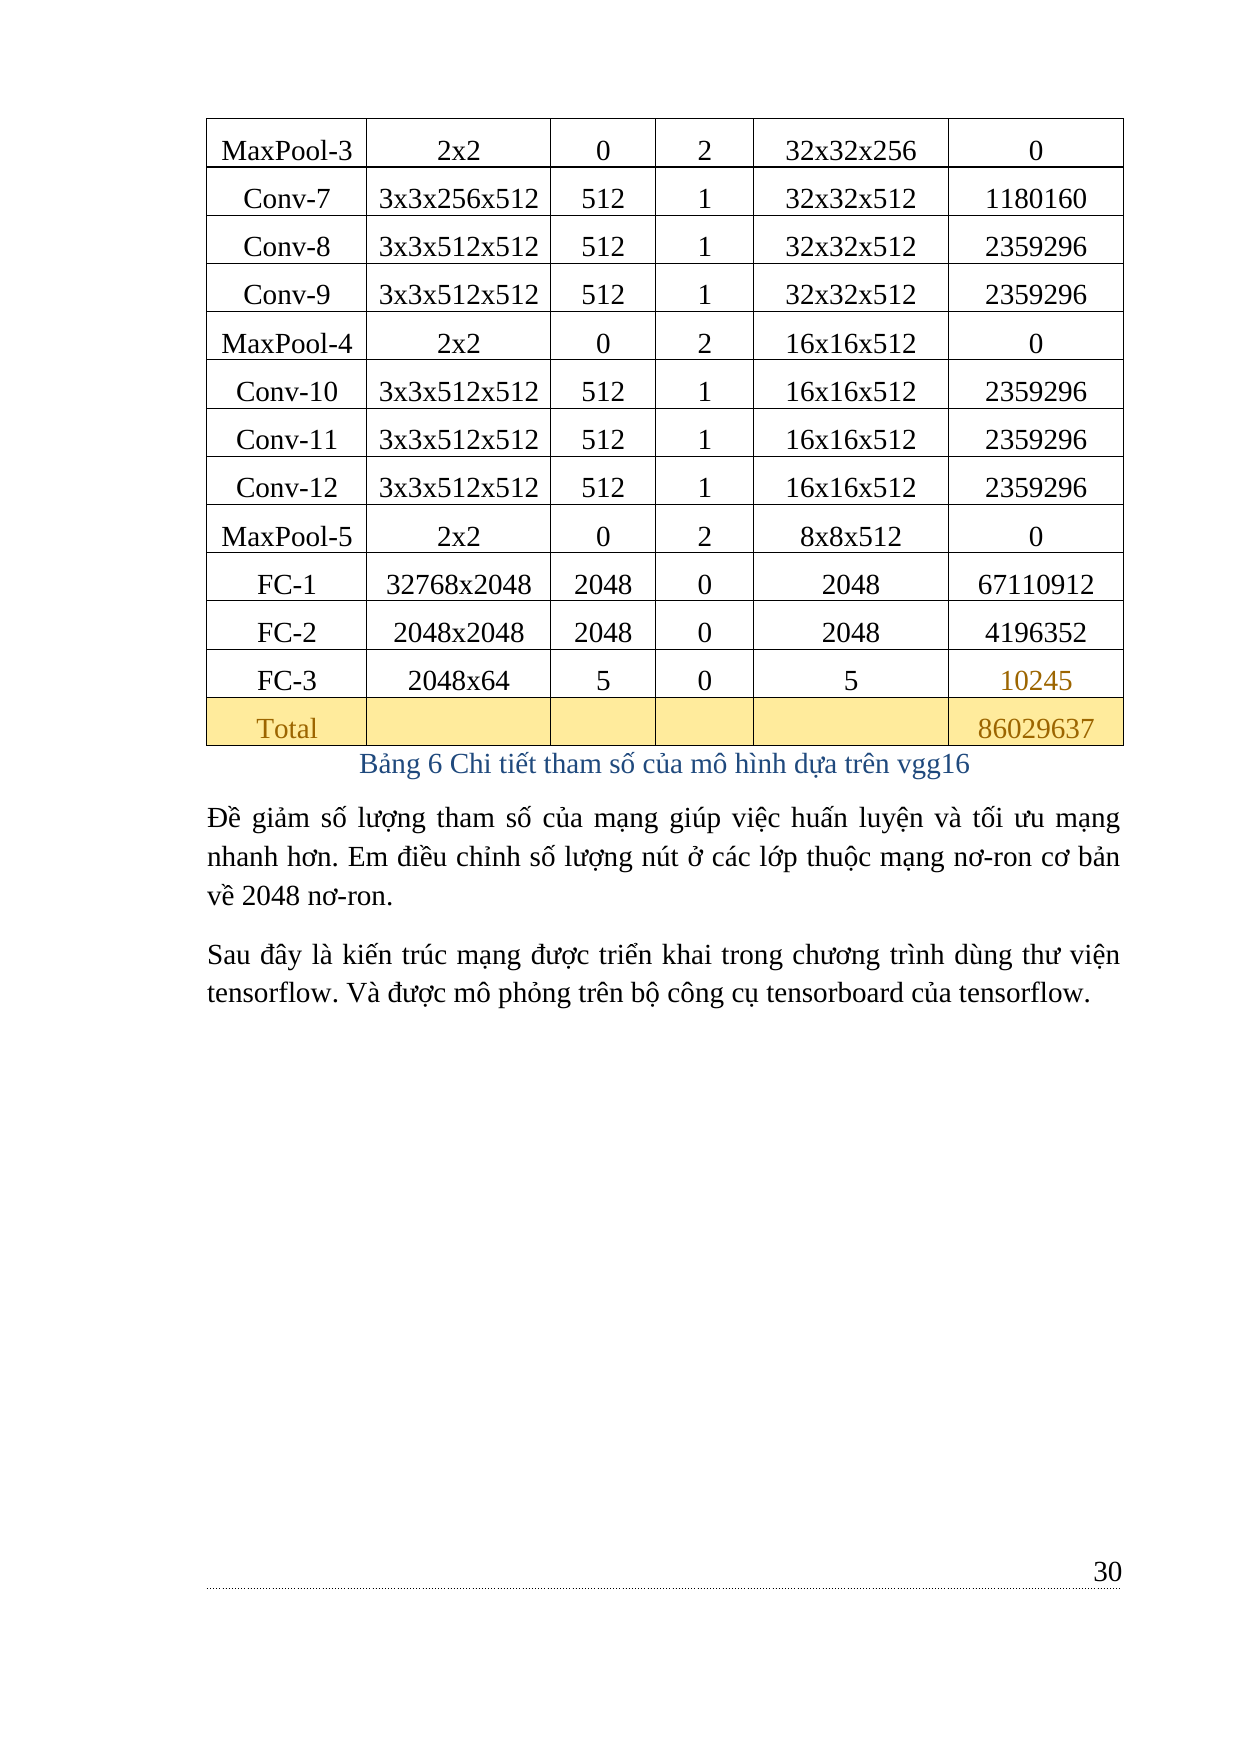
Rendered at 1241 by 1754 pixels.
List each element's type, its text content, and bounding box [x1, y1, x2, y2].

table_cell 0 [656, 601, 753, 649]
table_cell 2 [656, 119, 753, 166]
table_cell MaxPool-3 [207, 119, 366, 166]
table_cell MaxPool-4 [207, 312, 366, 359]
table_cell [656, 698, 753, 745]
table_cell 512 [551, 360, 655, 407]
table_cell 1 [656, 168, 753, 214]
table_cell 0 [949, 312, 1123, 359]
table_cell 32x32x512 [754, 216, 948, 263]
table_cell 0 [949, 505, 1123, 552]
table_cell 0 [656, 553, 753, 600]
table_cell 512 [551, 216, 655, 263]
table_cell Conv-9 [207, 264, 366, 311]
table_cell 3x3x512x512 [367, 360, 550, 407]
table_cell 1 [656, 360, 753, 407]
table_cell 2x2 [367, 312, 550, 359]
table_cell 2359296 [949, 457, 1123, 504]
table_cell 512 [551, 409, 655, 456]
table_cell 2 [656, 312, 753, 359]
table_cell Conv-12 [207, 457, 366, 504]
table_cell 2048x64 [367, 650, 550, 697]
table_cell Conv-11 [207, 409, 366, 456]
table_cell 3x3x512x512 [367, 216, 550, 263]
text Đề giảm số lượng tham số của mạng giúp việc huấn luyện và tối ưu mạng nhanh hơn. Em điều chỉnh số lượng nút ở các lớp thuộc mạng nơ-ron cơ bản về 2048 nơ-ron. [207, 801, 1122, 911]
table_cell MaxPool-5 [207, 505, 366, 552]
table_cell 512 [551, 264, 655, 311]
table_cell 32768x2048 [367, 553, 550, 600]
table_cell 3x3x512x512 [367, 457, 550, 504]
table_cell 512 [551, 457, 655, 504]
table_cell 2359296 [949, 264, 1123, 311]
table_cell 0 [551, 505, 655, 552]
table_cell FC-2 [207, 601, 366, 649]
table_cell Conv-10 [207, 360, 366, 407]
table_cell 3x3x256x512 [367, 168, 550, 214]
text Sau đây là kiến trúc mạng được triển khai trong chương trình dùng thư viện tensorflow. Và được mô phỏng trên bộ công cụ tensorboard của tensorflow. [207, 937, 1122, 1009]
table_cell FC-1 [207, 553, 366, 600]
table_cell 5 [754, 650, 948, 697]
table_cell Conv-8 [207, 216, 366, 263]
table_cell 32x32x256 [754, 119, 948, 166]
table_cell 2x2 [367, 119, 550, 166]
table_cell 2x2 [367, 505, 550, 552]
table_cell 10245 [949, 650, 1123, 697]
table_cell 16x16x512 [754, 457, 948, 504]
table_cell 8x8x512 [754, 505, 948, 552]
table_cell 86029637 [949, 698, 1123, 745]
table_cell 1 [656, 457, 753, 504]
table_cell 2359296 [949, 216, 1123, 263]
table_cell 0 [949, 119, 1123, 166]
table_cell 16x16x512 [754, 360, 948, 407]
table_cell 0 [551, 312, 655, 359]
table_cell 2048 [551, 601, 655, 649]
table_cell 0 [656, 650, 753, 697]
table_cell 2048 [754, 601, 948, 649]
table_cell 1 [656, 409, 753, 456]
table_cell [551, 698, 655, 745]
table_cell [367, 698, 550, 745]
table_cell 1 [656, 264, 753, 311]
table_cell 1 [656, 216, 753, 263]
table_cell Conv-7 [207, 168, 366, 214]
table_cell 32x32x512 [754, 264, 948, 311]
table_cell 5 [551, 650, 655, 697]
table_cell 3x3x512x512 [367, 264, 550, 311]
table_cell 67110912 [949, 553, 1123, 600]
table_cell 2048 [551, 553, 655, 600]
table_cell 512 [551, 168, 655, 214]
table_cell 16x16x512 [754, 312, 948, 359]
table_cell [754, 698, 948, 745]
table_cell 1180160 [949, 168, 1123, 214]
table_cell FC-3 [207, 650, 366, 697]
table_cell 3x3x512x512 [367, 409, 550, 456]
table_cell 2359296 [949, 409, 1123, 456]
table_cell 2 [656, 505, 753, 552]
text Bảng 6 Chi tiết tham số của mô hình dựa trên vgg16 [207, 746, 1122, 780]
table_cell 16x16x512 [754, 409, 948, 456]
table_cell Total [207, 698, 366, 745]
table_cell 0 [551, 119, 655, 166]
table_cell 2048 [754, 553, 948, 600]
table_cell 32x32x512 [754, 168, 948, 214]
table_cell 4196352 [949, 601, 1123, 649]
table_cell 2359296 [949, 360, 1123, 407]
table_cell 2048x2048 [367, 601, 550, 649]
